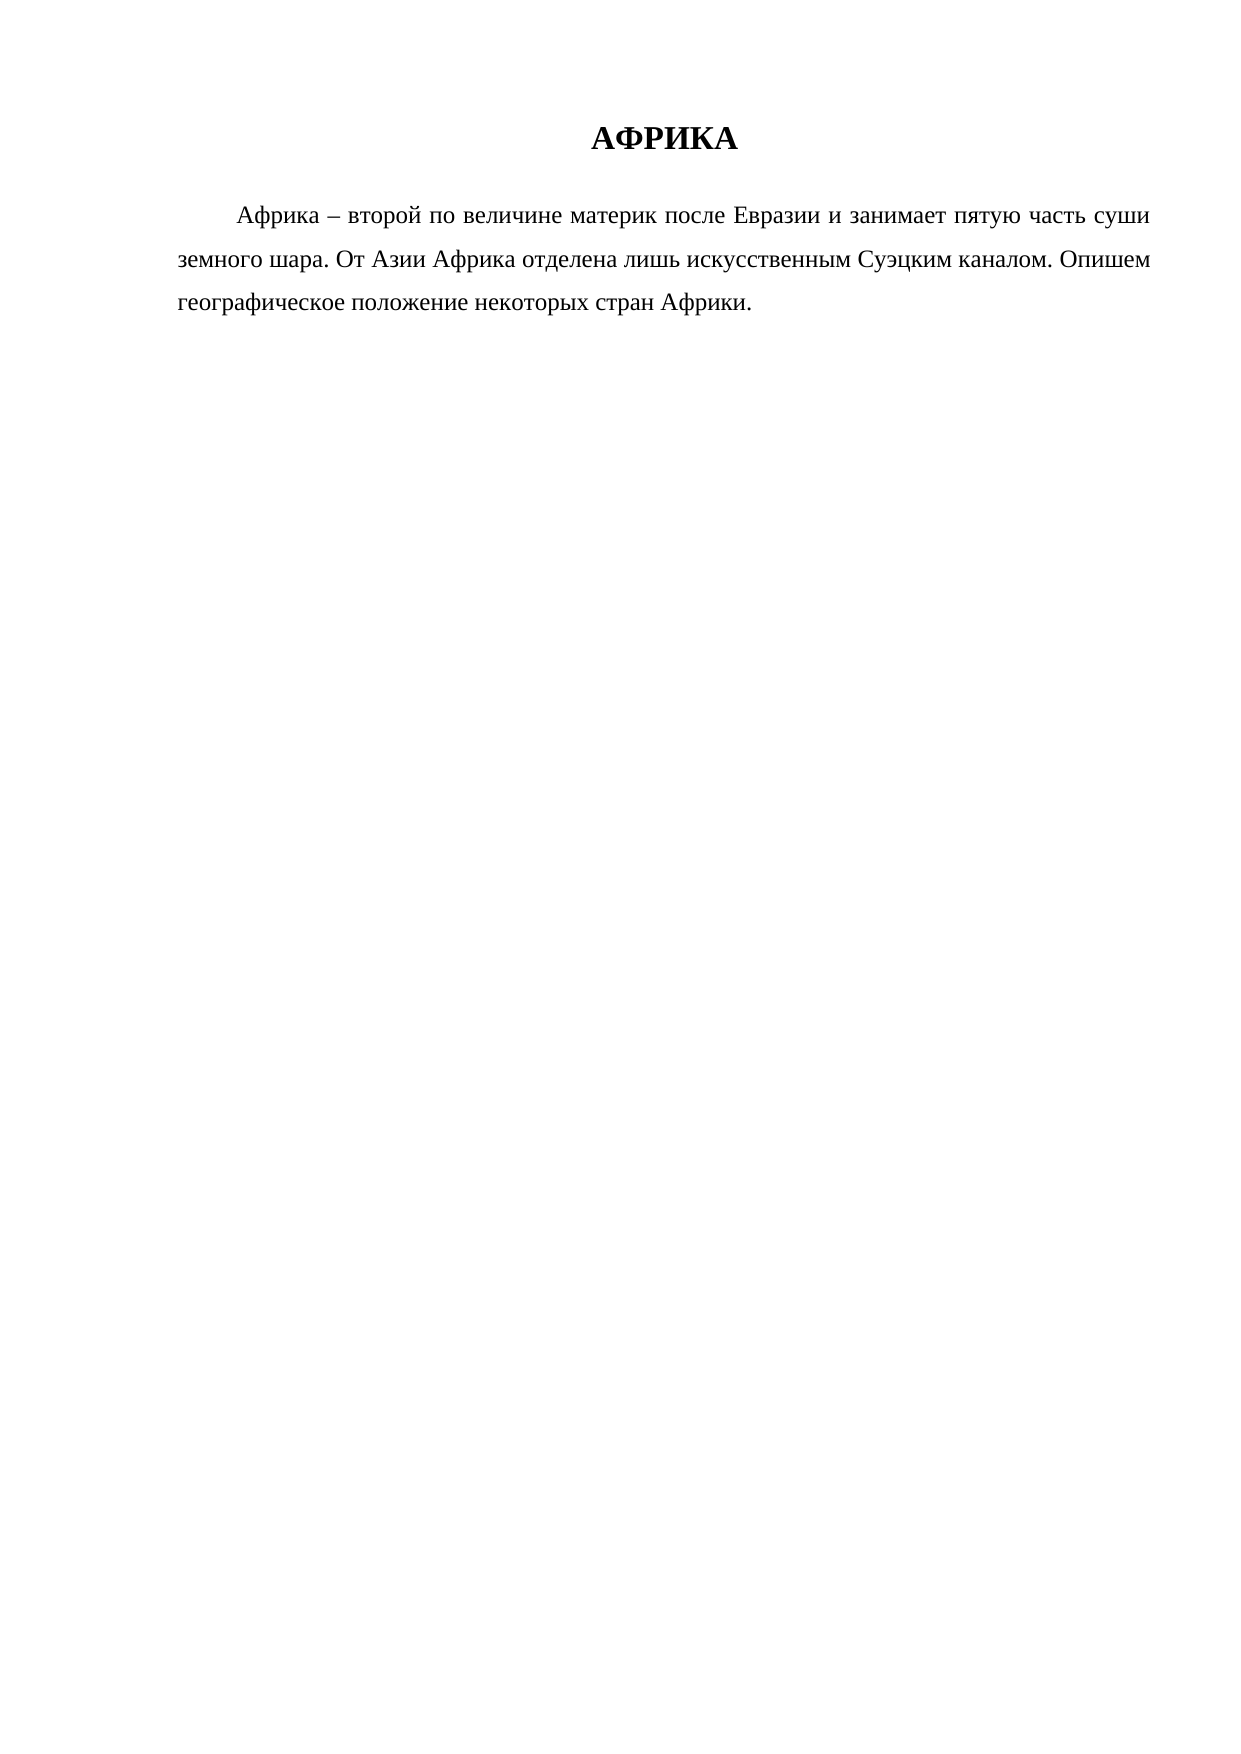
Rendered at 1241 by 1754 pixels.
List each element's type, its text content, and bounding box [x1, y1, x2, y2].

text Африка – второй по величине материк после Евразии и занимает пятую часть суши земного шара. От Азии Африка отделена лишь искусственным Суэцким каналом. Опишем географическое положение некоторых стран Африки. [177, 201, 1152, 316]
text Африка [177, 118, 1152, 156]
